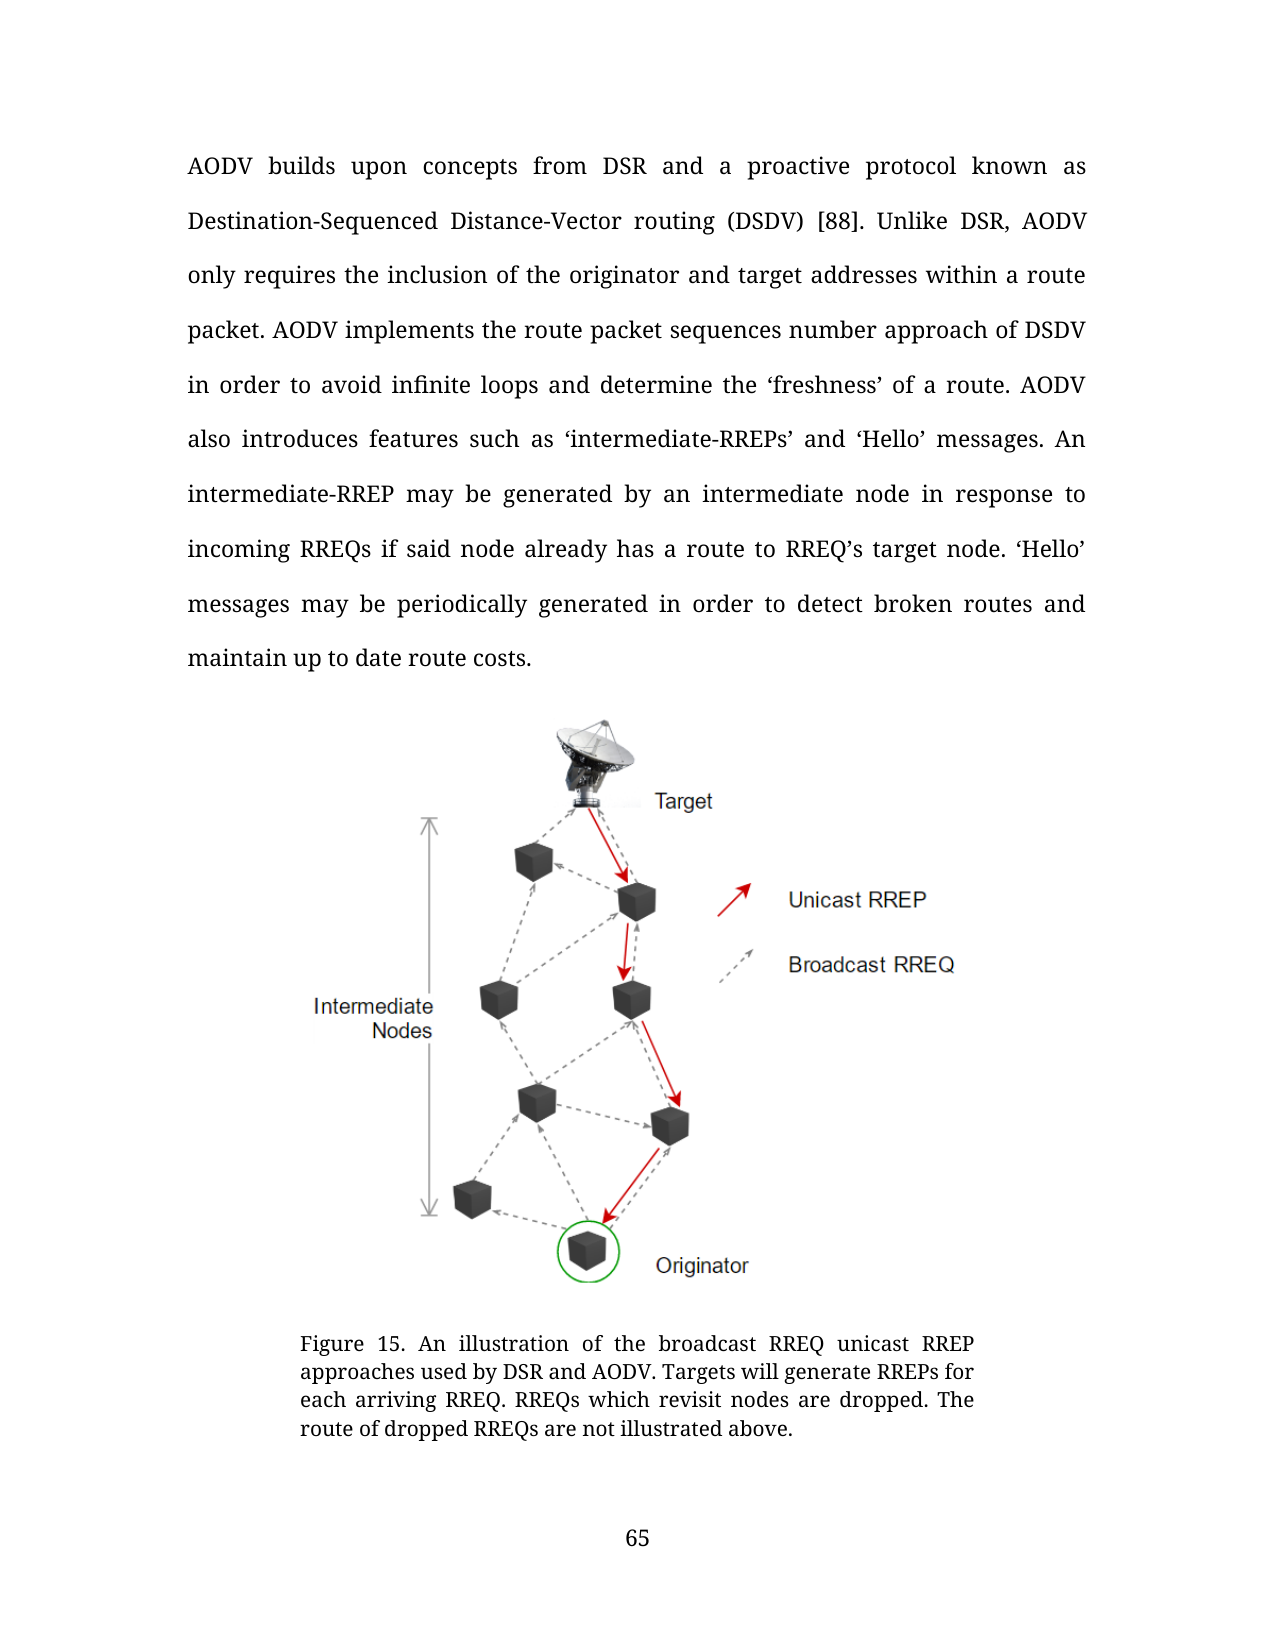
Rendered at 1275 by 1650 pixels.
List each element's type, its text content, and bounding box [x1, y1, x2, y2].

text Figure 15. An illustration of the broadcast RREQ unicast RREP approaches used by DSR and AODV. Targets will generate RREPs for each arriving RREQ. RREQs which revisit nodes are dropped. The route of dropped RREQs are not illustrated above. [300, 1329, 975, 1442]
text AODV builds upon concepts from DSR and a proactive protocol known as Destination-Sequenced Distance-Vector routing (DSDV) [88]. Unlike DSR, AODV only requires the inclusion of the originator and target addresses within a route packet. AODV implements the route packet sequences number approach of DSDV in order to avoid infinite loops and determine the ‘freshness’ of a route. AODV also introduces features such as ‘intermediate-RREPs’ and ‘Hello’ messages. An intermediate-RREP may be generated by an intermediate node in response to incoming RREQs if said node already has a route to RREQ’s target node. ‘Hello’ messages may be periodically generated in order to detect broken routes and maintain up to date route costs. [187, 150, 1087, 673]
picture [306, 713, 969, 1289]
